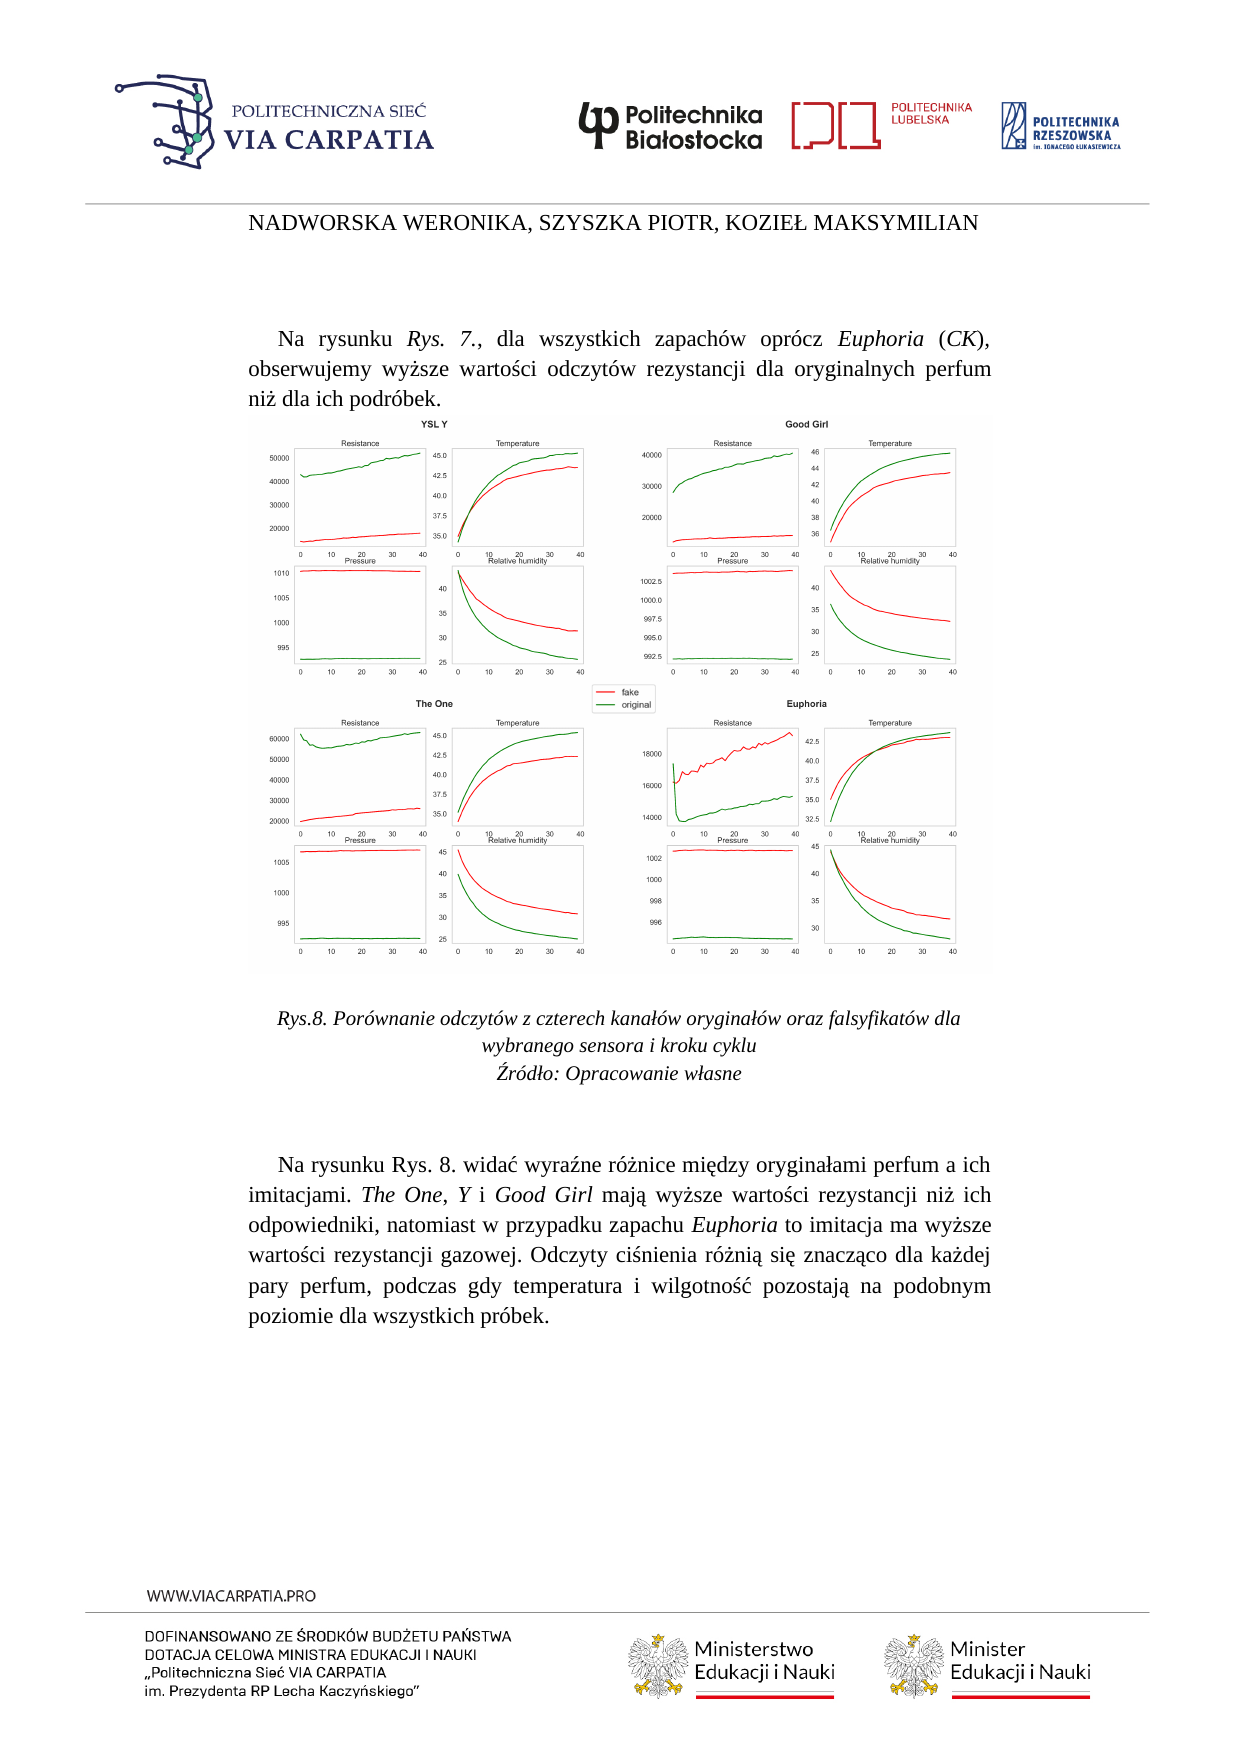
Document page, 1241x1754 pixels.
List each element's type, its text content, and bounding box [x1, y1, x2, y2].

text Na rysunku Rys. 7., dla wszystkich zapachów oprócz Euphoria (CK), obserwujemy wyższe wartości odczytów rezystancji dla oryginalnych perfum niż dla ich podróbek. [248, 325, 992, 412]
picture [0, 2, 1237, 1754]
text Rys.8. Porównanie odczytów z czterech kanałów oryginałów oraz falsyfikatów dla wybranego sensora i kroku cyklu [248, 1005, 992, 1057]
text Źródło: Opracowanie własne [248, 1061, 992, 1085]
text Na rysunku Rys. 8. widać wyraźne różnice między oryginałami perfum a ich imitacjami. The One, Y i Good Girl mają wyższe wartości rezystancji niż ich odpowiedniki, natomiast w przypadku zapachu Euphoria to imitacja ma wyższe wartości rezystancji gazowej. Odczyty ciśnienia różnią się znacząco dla każdej pary perfum, podczas gdy temperatura i wilgotność pozostają na podobnym poziomie dla wszystkich próbek. [248, 1151, 992, 1328]
